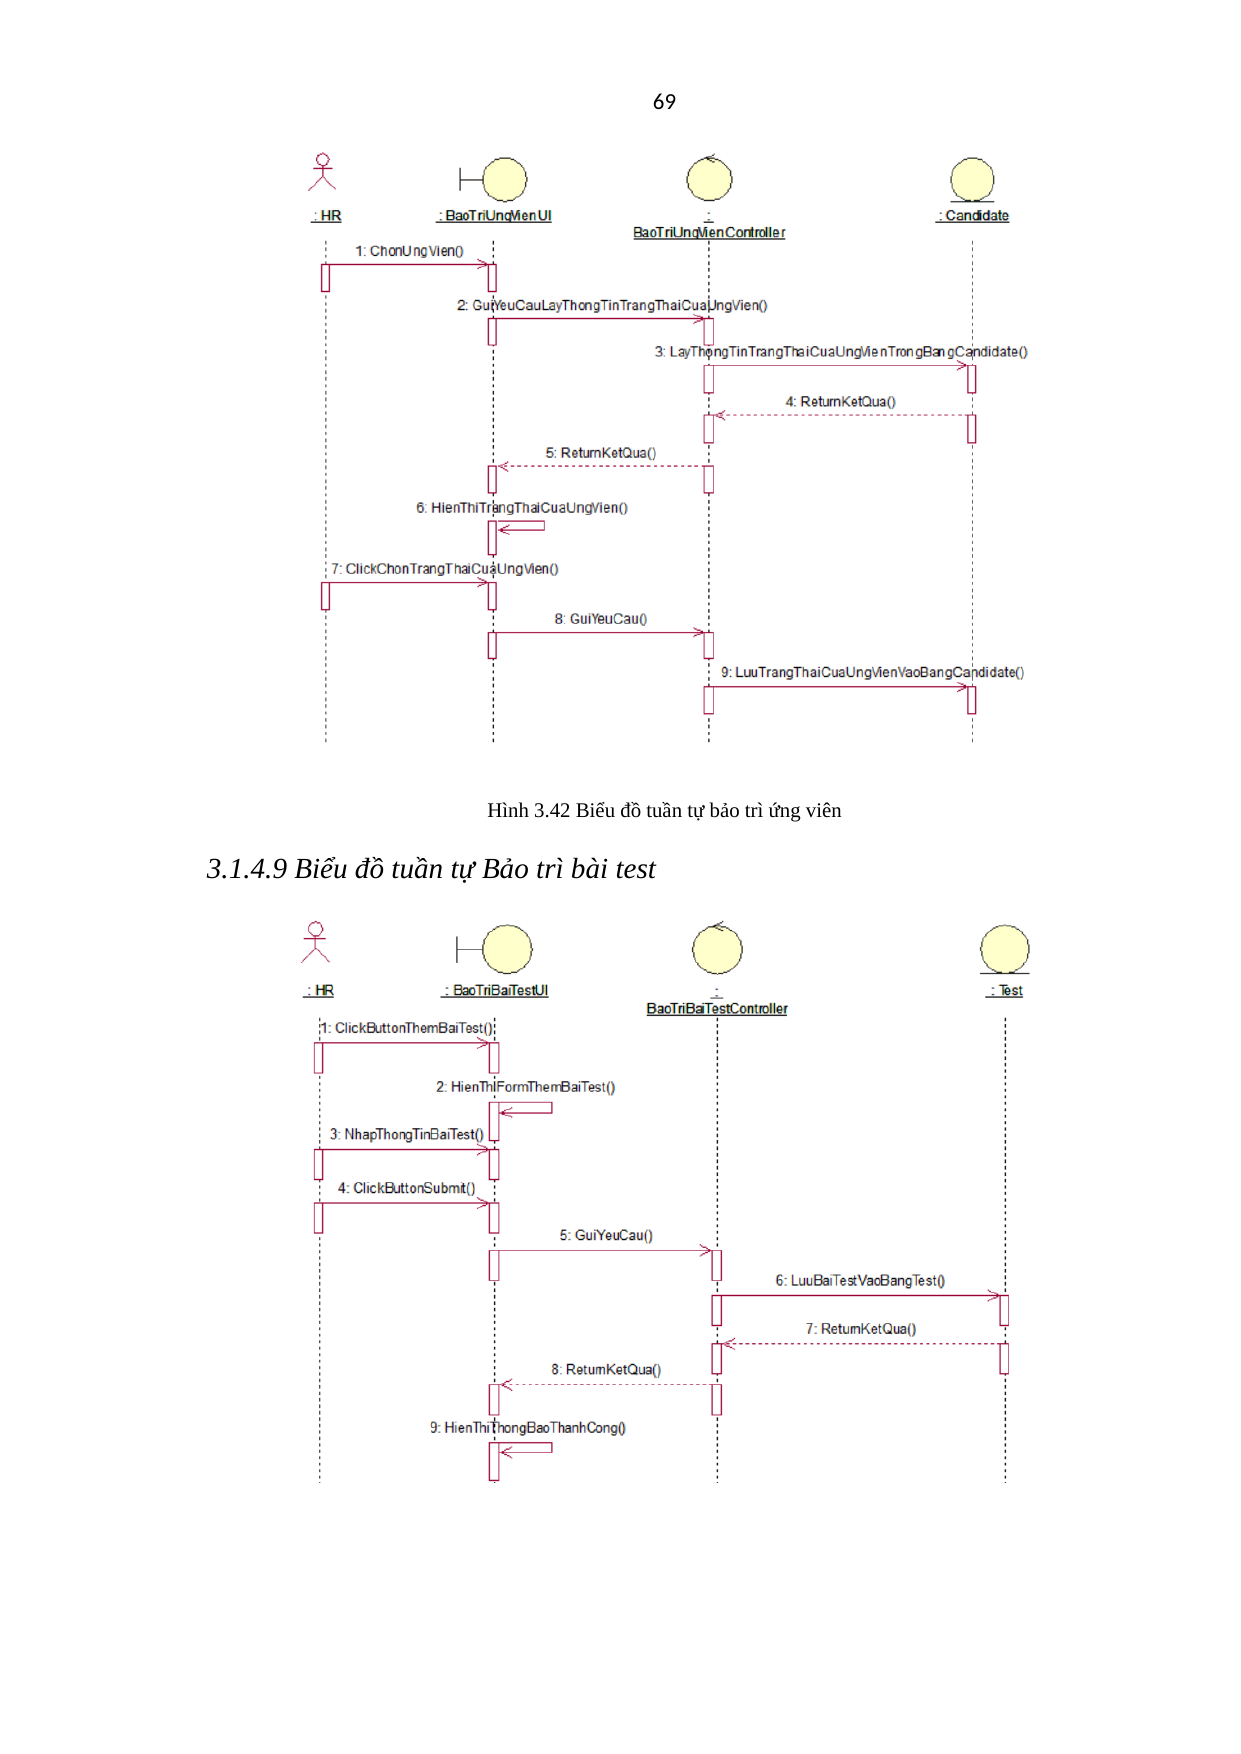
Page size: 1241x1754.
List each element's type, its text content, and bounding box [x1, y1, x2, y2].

picture [276, 147, 1052, 772]
text 3.1.4.9 Biểu đồ tuần tự Bảo trì bài test [207, 851, 1122, 885]
picture [259, 913, 1069, 1483]
